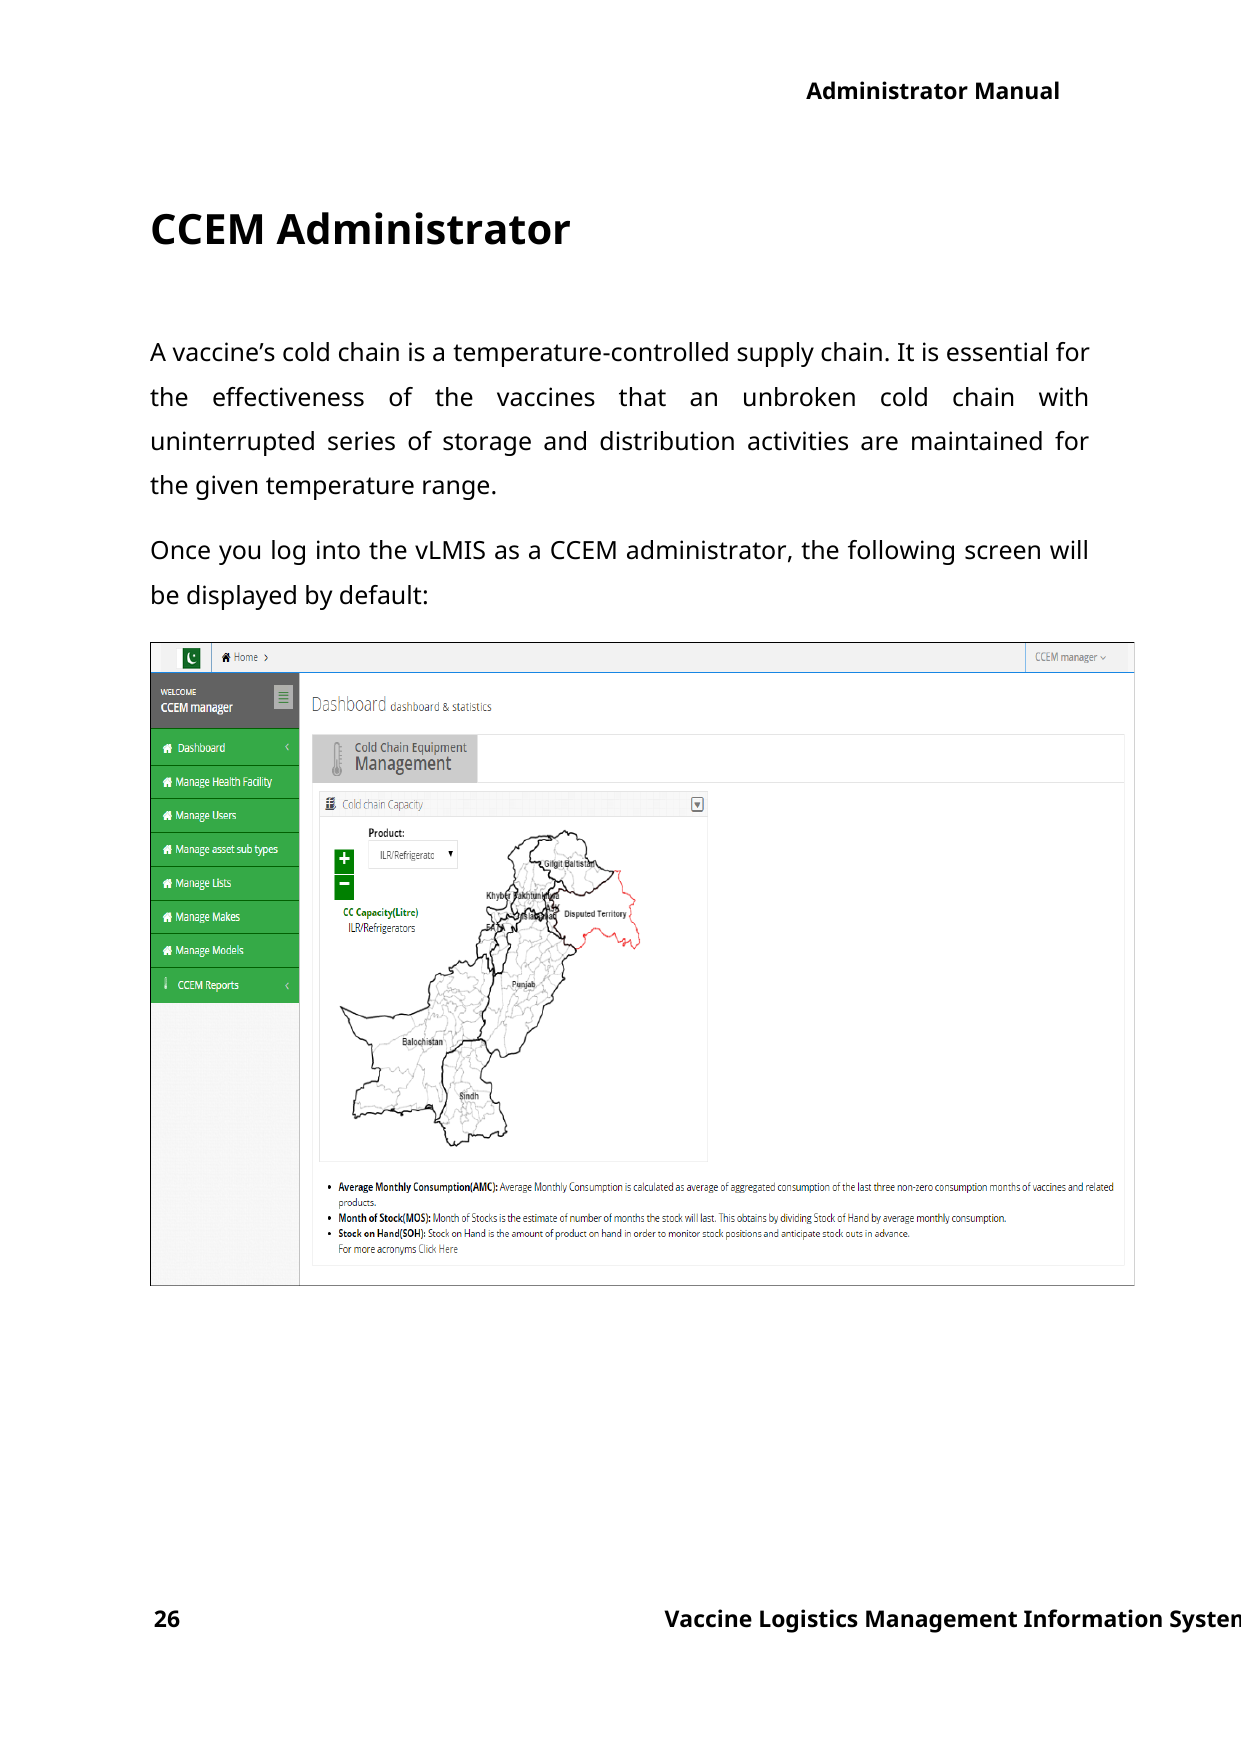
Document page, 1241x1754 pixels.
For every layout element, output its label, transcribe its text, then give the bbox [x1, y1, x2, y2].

text A vaccine’s cold chain is a temperature-controlled supply chain. It is essential for the effectiveness of the vaccines that an unbroken cold chain with uninterrupted series of storage and distribution activities are maintained for the given temperature range. [150, 335, 1090, 502]
picture [150, 642, 1135, 1286]
subtitle CCEM Administrator [150, 200, 1090, 257]
text Once you log into the vLMIS as a CCEM administrator, the following screen will be displayed by default: [150, 533, 1090, 611]
